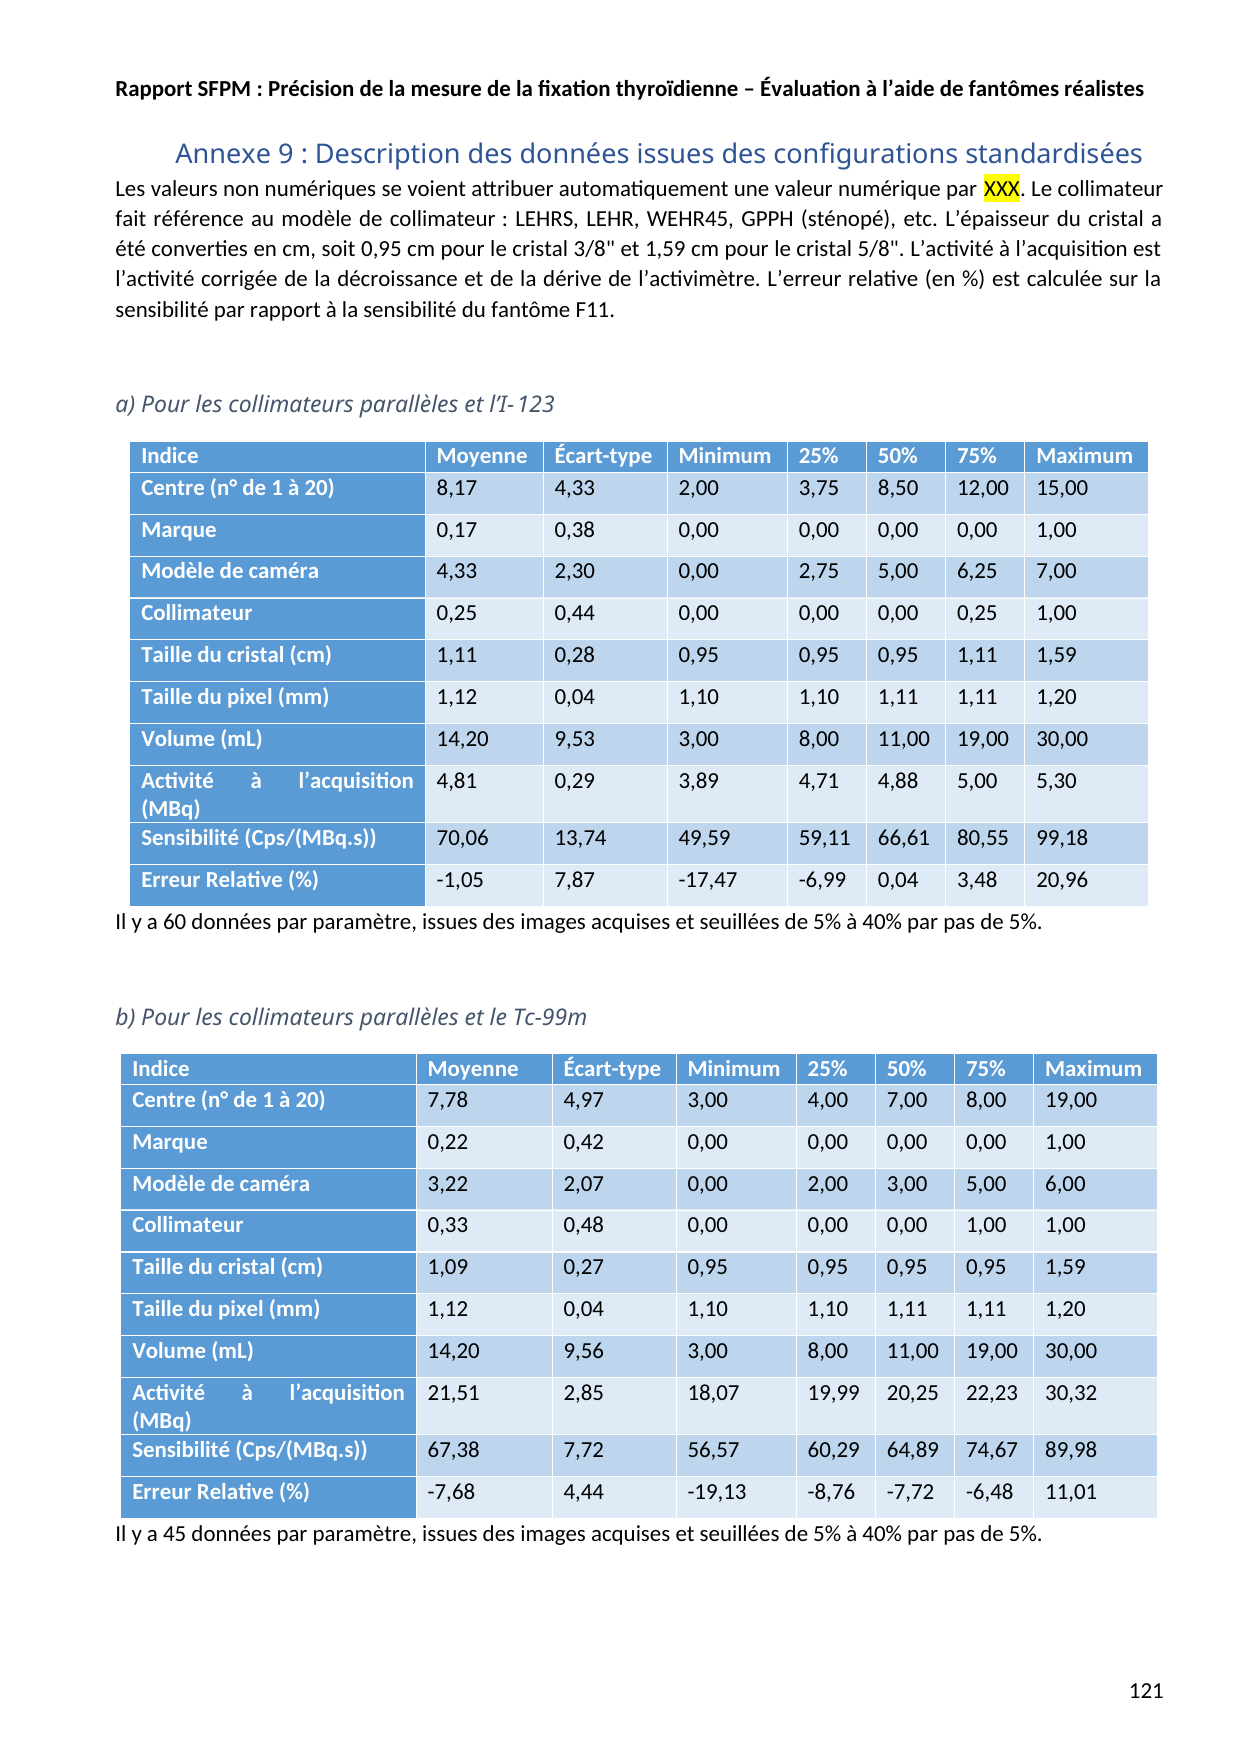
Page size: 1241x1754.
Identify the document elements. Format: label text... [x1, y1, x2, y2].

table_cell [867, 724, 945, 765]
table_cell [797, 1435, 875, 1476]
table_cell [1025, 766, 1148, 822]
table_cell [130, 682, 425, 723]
text Il y a 60 données par paramètre, issues des images acquises et seuillées de 5% à 40% par pas de 5%. [115, 907, 1163, 935]
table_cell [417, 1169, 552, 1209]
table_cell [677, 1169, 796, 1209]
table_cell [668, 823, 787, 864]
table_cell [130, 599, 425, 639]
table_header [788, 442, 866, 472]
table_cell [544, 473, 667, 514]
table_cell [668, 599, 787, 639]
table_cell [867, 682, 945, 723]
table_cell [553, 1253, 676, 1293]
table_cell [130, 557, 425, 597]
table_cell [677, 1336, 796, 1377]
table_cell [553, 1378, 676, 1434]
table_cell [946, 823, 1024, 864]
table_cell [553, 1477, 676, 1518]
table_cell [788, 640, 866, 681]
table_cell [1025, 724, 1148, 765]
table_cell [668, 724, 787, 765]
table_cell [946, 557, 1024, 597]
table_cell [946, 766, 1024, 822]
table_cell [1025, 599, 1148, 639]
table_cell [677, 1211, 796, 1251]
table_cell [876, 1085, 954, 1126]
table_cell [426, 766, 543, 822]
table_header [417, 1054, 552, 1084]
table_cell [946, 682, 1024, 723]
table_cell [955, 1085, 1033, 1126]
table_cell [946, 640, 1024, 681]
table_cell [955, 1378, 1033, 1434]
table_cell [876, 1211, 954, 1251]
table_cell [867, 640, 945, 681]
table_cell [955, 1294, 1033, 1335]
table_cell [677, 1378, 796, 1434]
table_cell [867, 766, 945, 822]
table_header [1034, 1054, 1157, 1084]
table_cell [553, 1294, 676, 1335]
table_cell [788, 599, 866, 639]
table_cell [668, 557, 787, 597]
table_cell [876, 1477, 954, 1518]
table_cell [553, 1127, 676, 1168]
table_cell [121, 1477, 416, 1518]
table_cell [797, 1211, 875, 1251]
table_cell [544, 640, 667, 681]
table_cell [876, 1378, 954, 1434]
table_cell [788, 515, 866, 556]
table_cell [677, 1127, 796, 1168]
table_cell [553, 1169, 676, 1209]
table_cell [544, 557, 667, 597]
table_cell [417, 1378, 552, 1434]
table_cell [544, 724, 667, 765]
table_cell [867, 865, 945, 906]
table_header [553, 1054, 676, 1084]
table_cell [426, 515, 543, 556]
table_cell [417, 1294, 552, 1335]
text a) Pour les collimateurs parallèles et l’I-123 [115, 388, 1163, 420]
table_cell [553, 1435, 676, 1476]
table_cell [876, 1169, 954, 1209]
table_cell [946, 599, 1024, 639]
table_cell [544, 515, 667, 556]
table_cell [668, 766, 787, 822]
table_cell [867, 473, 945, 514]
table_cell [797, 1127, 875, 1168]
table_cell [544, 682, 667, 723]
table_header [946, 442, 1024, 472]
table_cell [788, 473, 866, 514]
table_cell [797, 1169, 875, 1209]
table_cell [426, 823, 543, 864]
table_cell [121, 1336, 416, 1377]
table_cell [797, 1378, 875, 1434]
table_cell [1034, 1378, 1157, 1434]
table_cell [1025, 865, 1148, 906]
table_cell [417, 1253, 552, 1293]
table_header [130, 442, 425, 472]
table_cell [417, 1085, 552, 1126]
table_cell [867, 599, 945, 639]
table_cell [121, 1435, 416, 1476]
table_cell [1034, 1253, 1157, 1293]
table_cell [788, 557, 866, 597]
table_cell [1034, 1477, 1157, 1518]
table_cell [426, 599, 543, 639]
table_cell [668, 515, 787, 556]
text b) Pour les collimateurs parallèles et le Tc-99m [115, 1001, 1163, 1032]
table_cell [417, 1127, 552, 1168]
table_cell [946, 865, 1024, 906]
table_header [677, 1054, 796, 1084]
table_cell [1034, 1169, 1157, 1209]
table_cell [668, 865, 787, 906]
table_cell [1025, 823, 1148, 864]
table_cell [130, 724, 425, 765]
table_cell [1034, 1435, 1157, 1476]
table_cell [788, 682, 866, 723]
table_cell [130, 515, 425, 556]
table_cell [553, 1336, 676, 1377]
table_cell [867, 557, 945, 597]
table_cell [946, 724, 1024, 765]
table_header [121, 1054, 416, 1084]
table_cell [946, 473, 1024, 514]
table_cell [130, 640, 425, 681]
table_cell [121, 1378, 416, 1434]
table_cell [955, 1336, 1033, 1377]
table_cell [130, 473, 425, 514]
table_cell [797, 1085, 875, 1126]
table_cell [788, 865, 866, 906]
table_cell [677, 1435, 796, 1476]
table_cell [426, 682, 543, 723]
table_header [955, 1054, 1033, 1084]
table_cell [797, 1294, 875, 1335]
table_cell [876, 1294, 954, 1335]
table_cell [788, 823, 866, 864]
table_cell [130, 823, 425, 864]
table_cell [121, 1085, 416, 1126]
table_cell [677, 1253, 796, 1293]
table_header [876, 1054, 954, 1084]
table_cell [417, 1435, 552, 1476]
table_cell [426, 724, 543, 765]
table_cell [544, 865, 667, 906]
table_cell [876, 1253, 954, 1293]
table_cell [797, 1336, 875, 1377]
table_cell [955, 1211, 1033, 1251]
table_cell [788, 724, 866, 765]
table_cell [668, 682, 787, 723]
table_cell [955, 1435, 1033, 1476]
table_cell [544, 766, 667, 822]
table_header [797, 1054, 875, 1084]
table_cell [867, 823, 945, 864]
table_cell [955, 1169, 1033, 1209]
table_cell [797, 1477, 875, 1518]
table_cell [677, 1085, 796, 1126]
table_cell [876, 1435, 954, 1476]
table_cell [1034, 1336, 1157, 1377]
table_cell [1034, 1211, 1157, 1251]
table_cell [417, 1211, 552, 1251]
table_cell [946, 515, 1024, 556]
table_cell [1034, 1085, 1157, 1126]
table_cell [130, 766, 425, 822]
text Il y a 45 données par paramètre, issues des images acquises et seuillées de 5% à 40% par pas de 5%. [115, 1519, 1163, 1547]
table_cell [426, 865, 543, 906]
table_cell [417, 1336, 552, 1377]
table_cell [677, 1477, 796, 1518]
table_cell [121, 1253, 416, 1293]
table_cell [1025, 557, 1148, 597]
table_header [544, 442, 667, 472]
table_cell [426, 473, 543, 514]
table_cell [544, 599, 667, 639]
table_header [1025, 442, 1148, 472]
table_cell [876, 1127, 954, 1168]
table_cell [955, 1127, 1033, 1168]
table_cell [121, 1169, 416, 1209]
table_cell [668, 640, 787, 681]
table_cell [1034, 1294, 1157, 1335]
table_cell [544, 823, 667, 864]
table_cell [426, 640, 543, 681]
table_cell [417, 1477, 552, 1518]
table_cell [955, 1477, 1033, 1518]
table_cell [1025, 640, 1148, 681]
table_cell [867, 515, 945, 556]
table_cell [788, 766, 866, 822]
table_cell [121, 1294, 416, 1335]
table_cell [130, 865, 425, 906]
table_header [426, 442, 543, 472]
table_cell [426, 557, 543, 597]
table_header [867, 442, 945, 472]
text Les valeurs non numériques se voient attribuer automatiquement une valeur numérique par XXX. Le collimateur fait référence au modèle de collimateur : LEHRS, LEHR, WEHR45, GPPH (sténopé), etc. L’épaisseur du cristal a été converties en cm, soit 0,95 cm pour le cristal 3/8" et 1,59 cm pour le cristal 5/8". L’activité à l’acquisition est l’activité corrigée de la décroissance et de la dérive de l’activimètre. L’erreur relative (en %) est calculée sur la sensibilité par rapport à la sensibilité du fantôme F11. [115, 174, 1163, 323]
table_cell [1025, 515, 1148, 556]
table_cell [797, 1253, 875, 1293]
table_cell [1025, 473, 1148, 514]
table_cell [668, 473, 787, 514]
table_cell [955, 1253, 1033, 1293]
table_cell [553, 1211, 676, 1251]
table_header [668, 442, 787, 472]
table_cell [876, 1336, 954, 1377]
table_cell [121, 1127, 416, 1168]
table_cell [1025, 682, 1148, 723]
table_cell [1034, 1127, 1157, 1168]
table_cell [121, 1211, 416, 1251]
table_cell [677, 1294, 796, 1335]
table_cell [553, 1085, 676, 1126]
